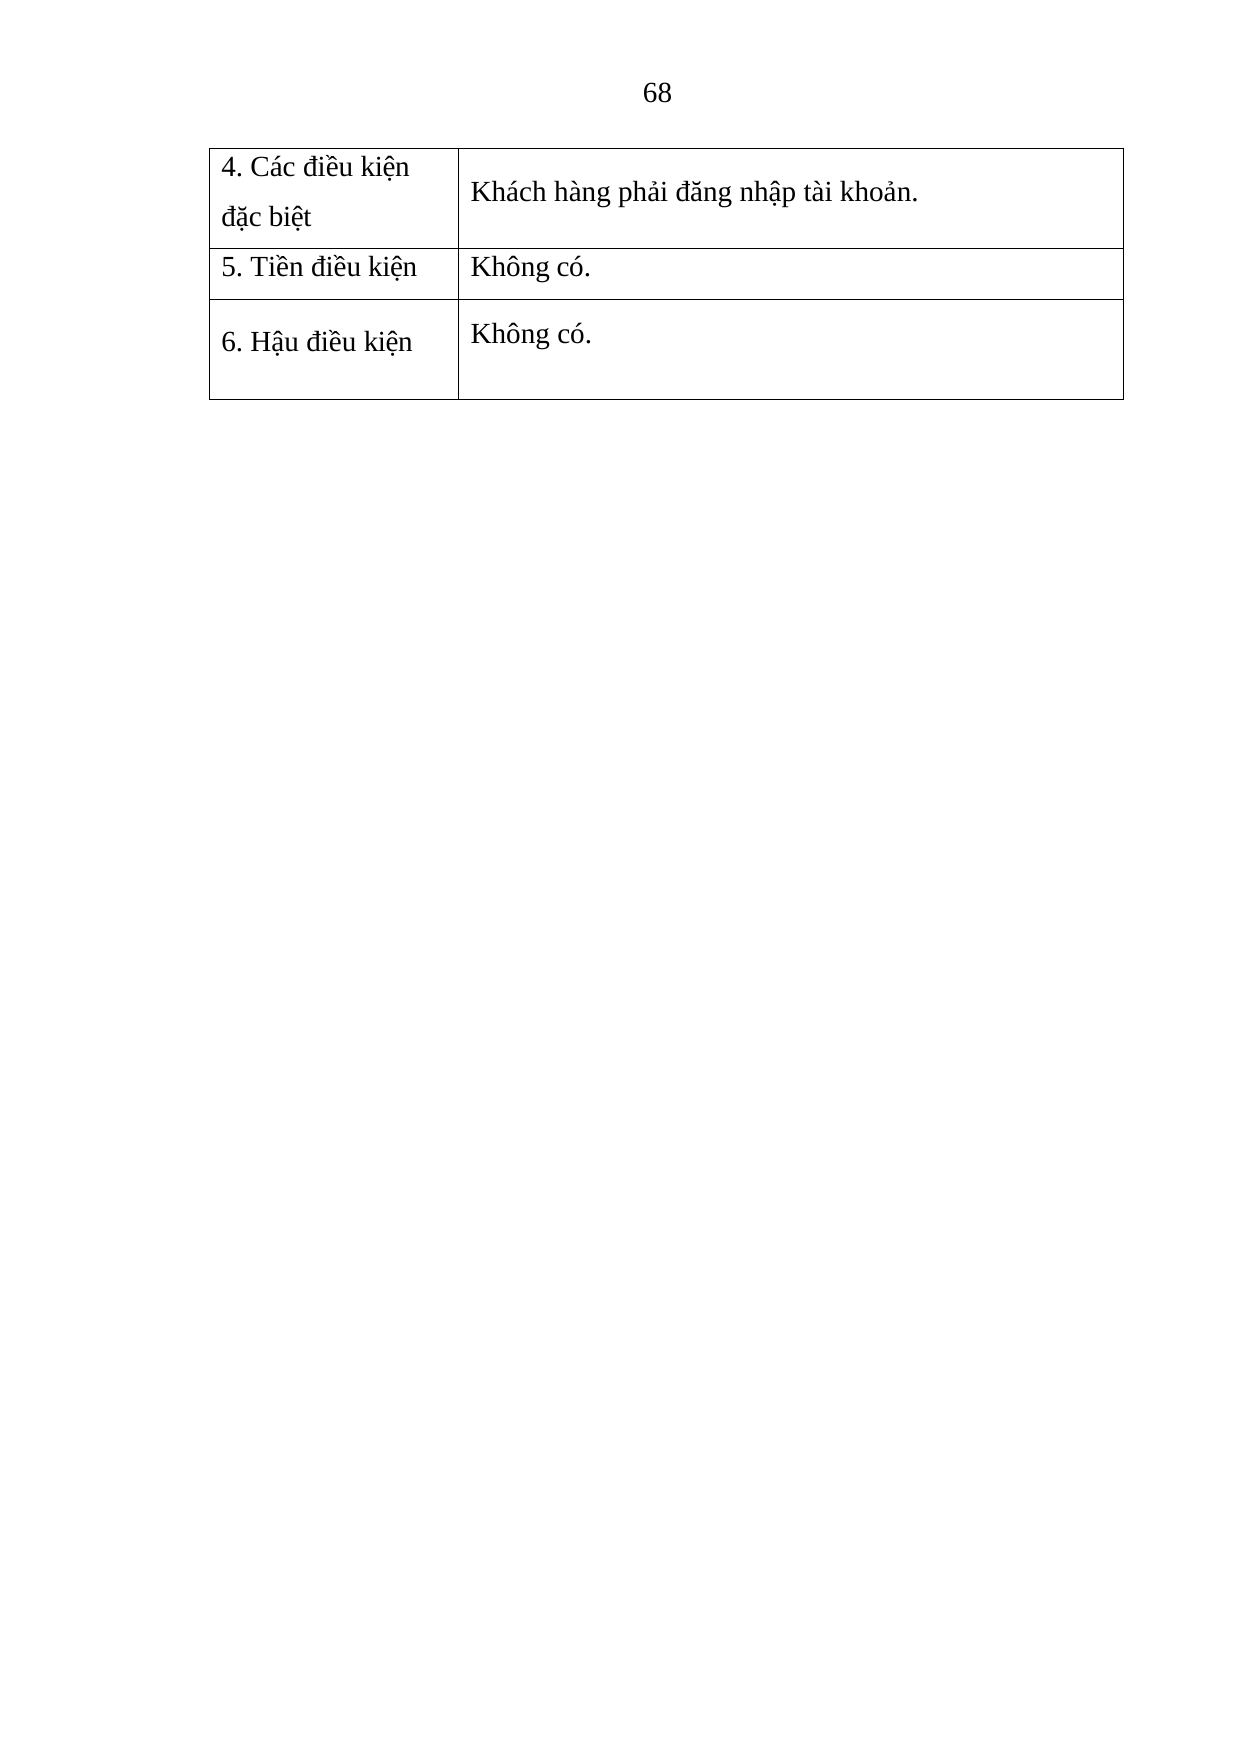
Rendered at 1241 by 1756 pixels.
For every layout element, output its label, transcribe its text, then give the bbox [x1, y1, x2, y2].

table_cell 5. Tiền điều kiện [210, 249, 458, 298]
table_header Khách hàng phải đăng nhập tài khoản. [459, 149, 1123, 248]
table_cell Không có. [459, 300, 1123, 399]
table_cell Không có. [459, 249, 1123, 298]
table_header 4. Các điều kiện đặc biệt [210, 149, 458, 248]
table_cell 6. Hậu điều kiện [210, 300, 458, 399]
